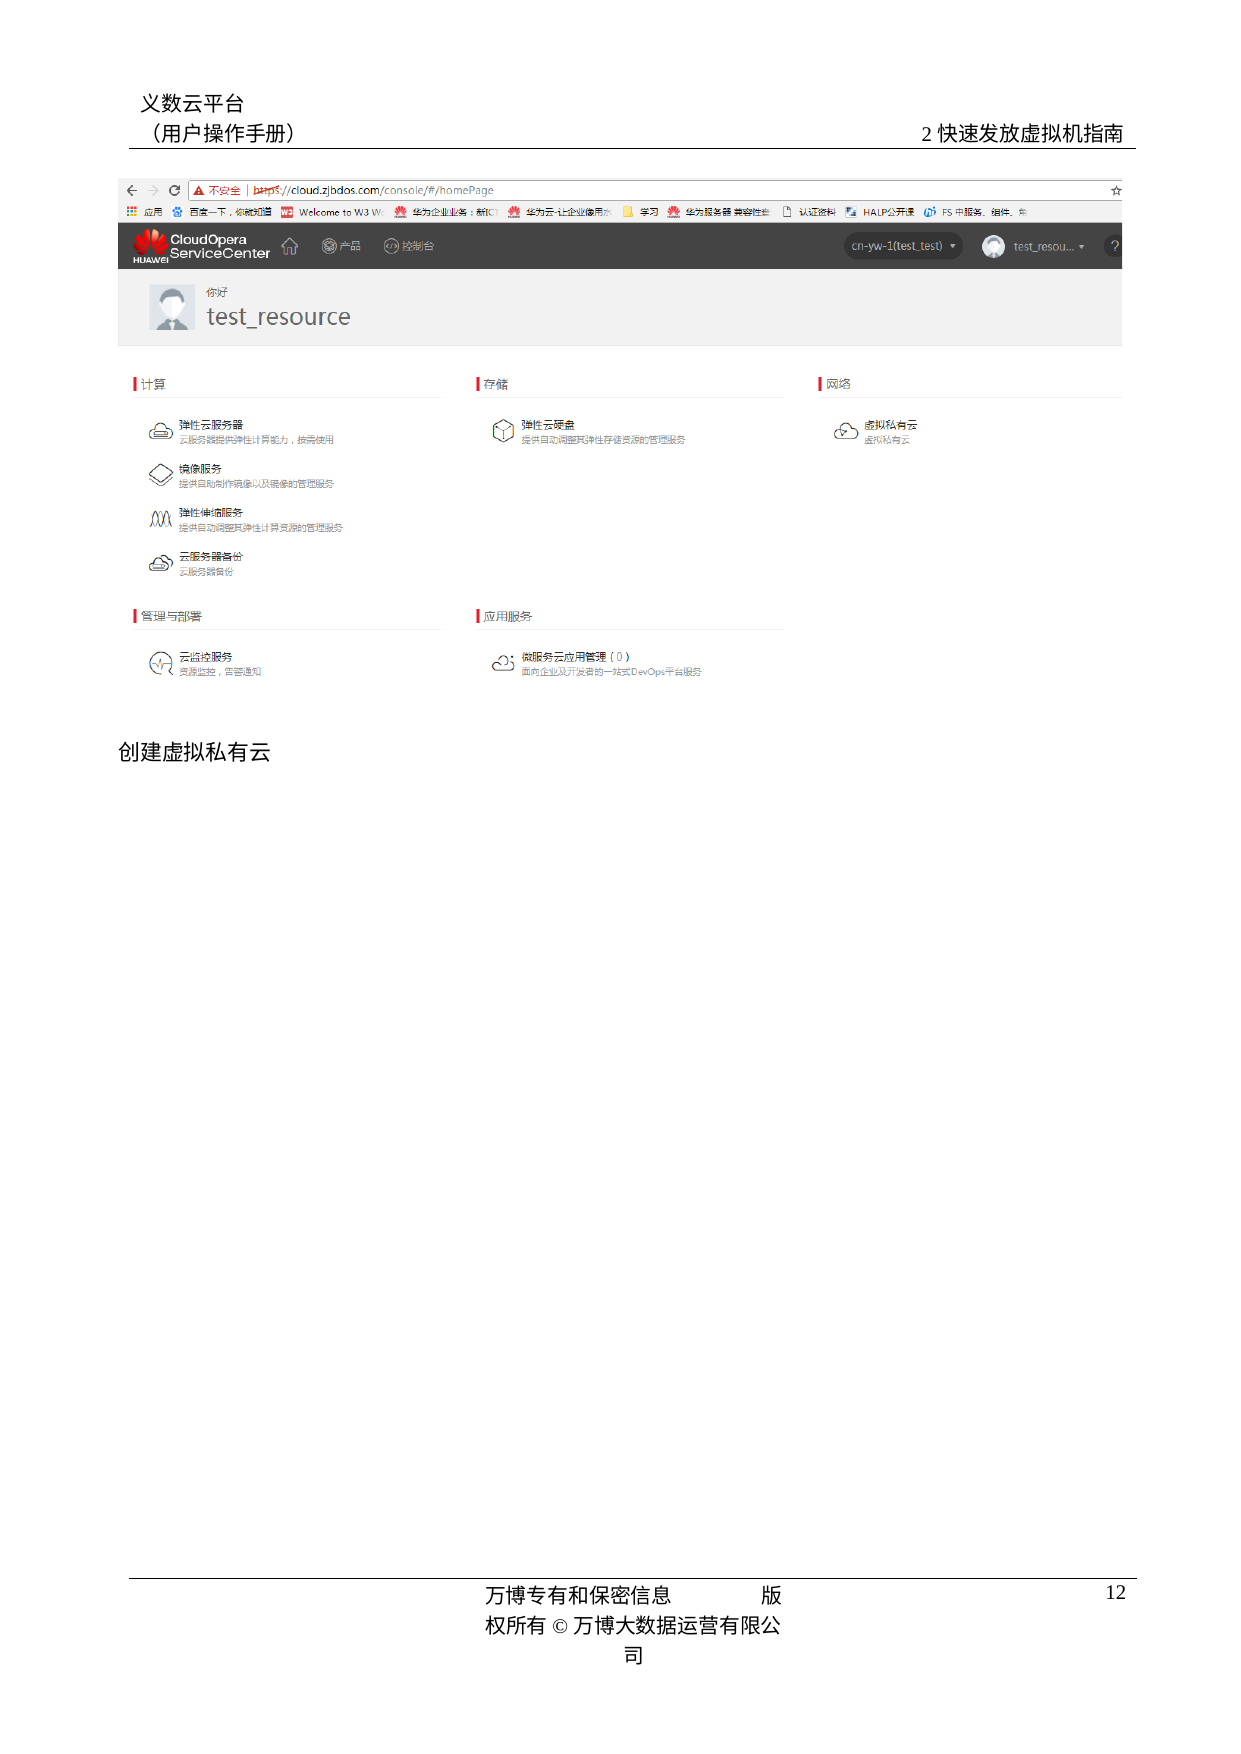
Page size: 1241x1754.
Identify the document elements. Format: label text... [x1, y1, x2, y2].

text 创建虚拟私有云 [118, 735, 1122, 767]
picture [118, 178, 1123, 677]
